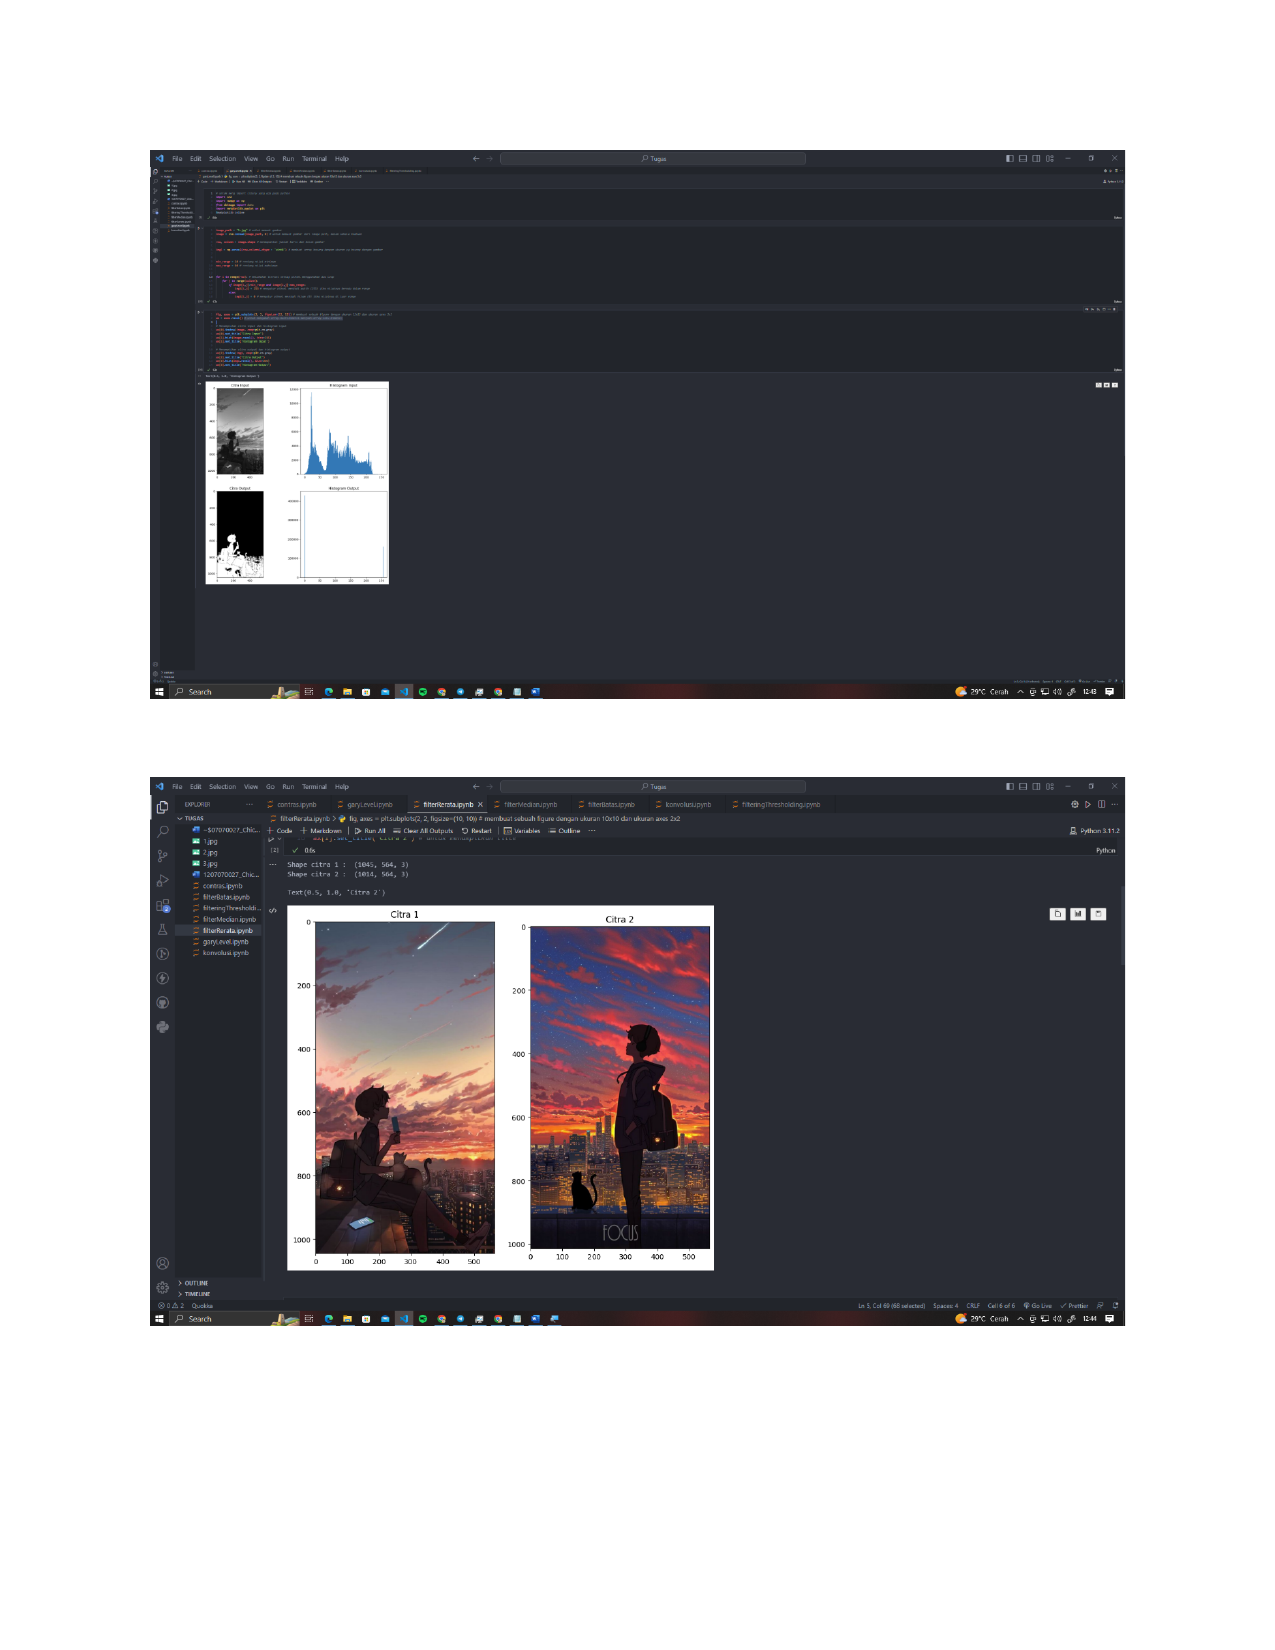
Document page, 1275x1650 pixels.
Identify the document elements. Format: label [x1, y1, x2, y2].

picture [150, 150, 1125, 699]
picture [150, 777, 1125, 1326]
